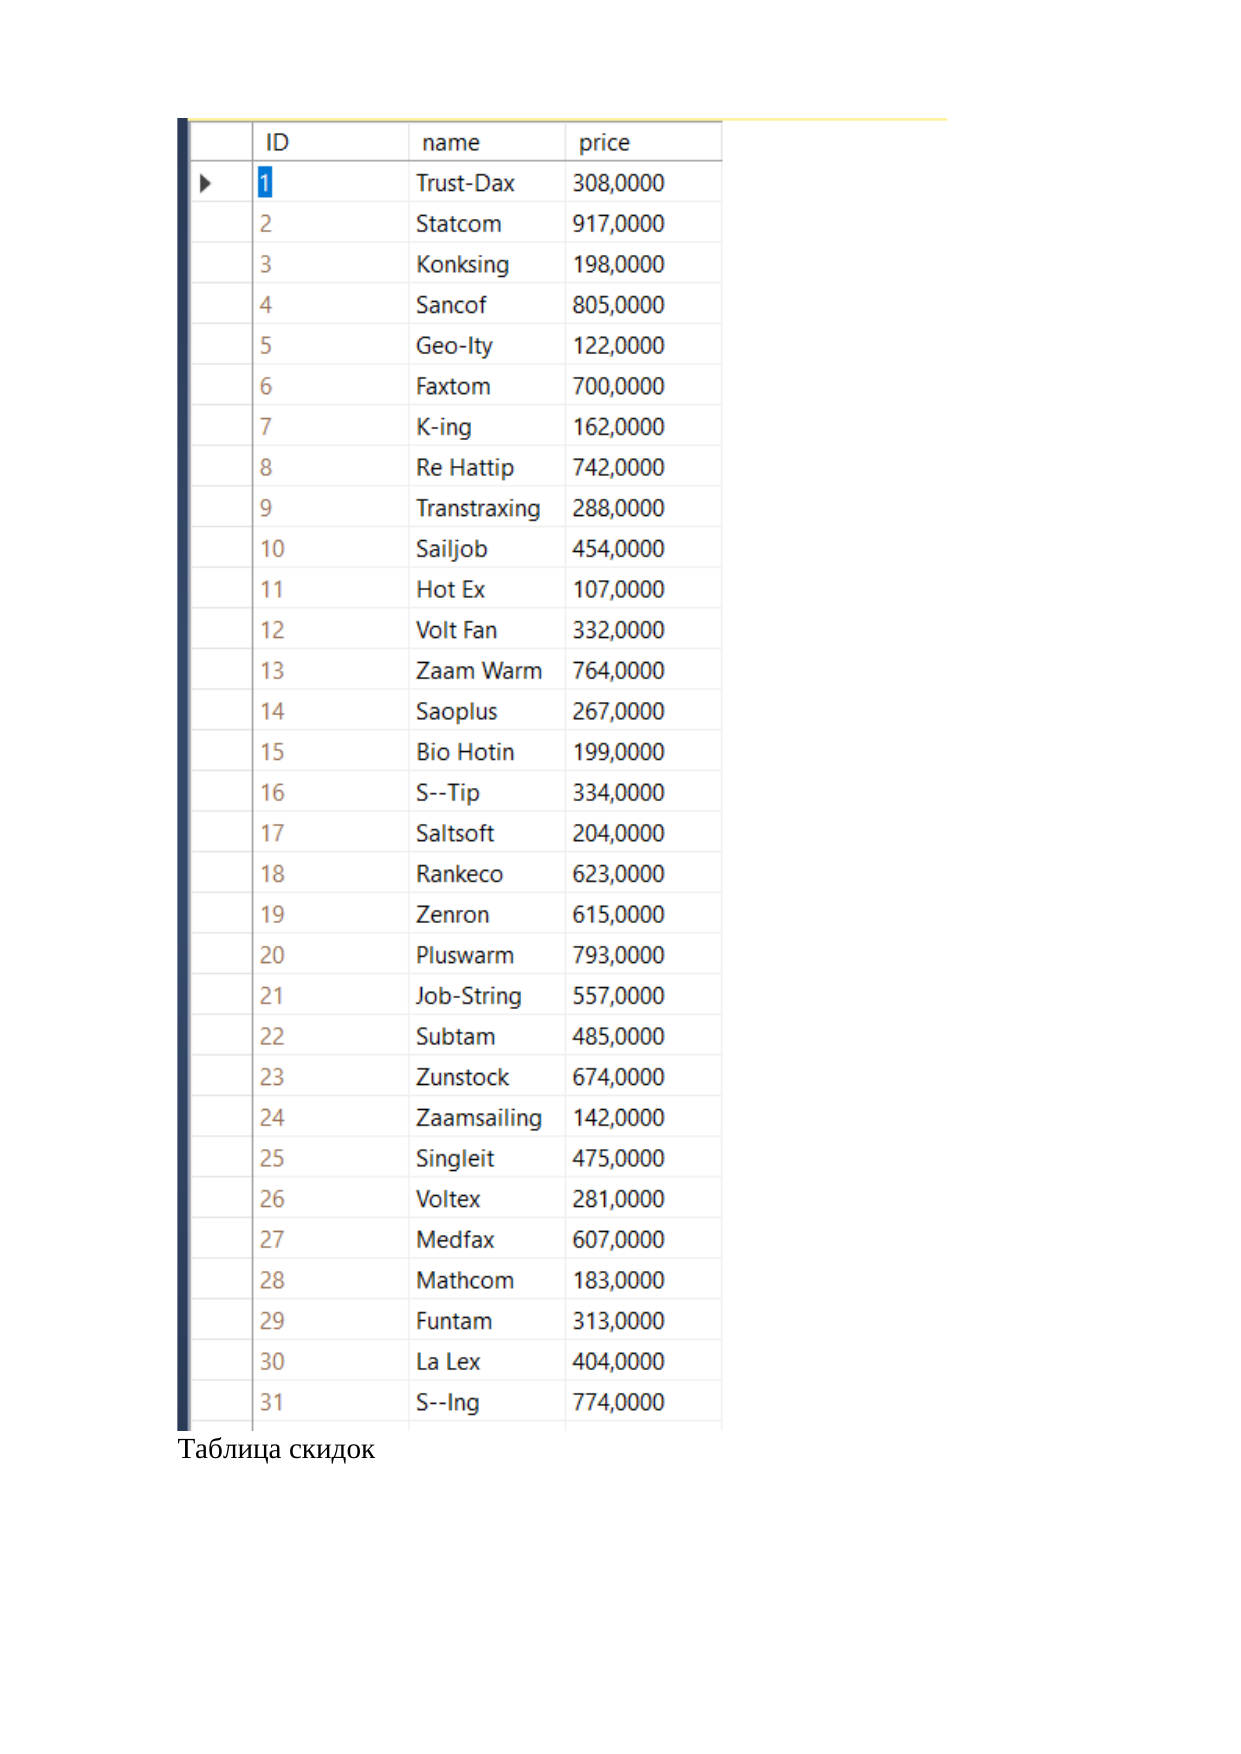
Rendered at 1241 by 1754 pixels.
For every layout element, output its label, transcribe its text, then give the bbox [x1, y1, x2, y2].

picture [177, 118, 948, 1431]
text Таблица скидок [177, 1431, 1152, 1464]
